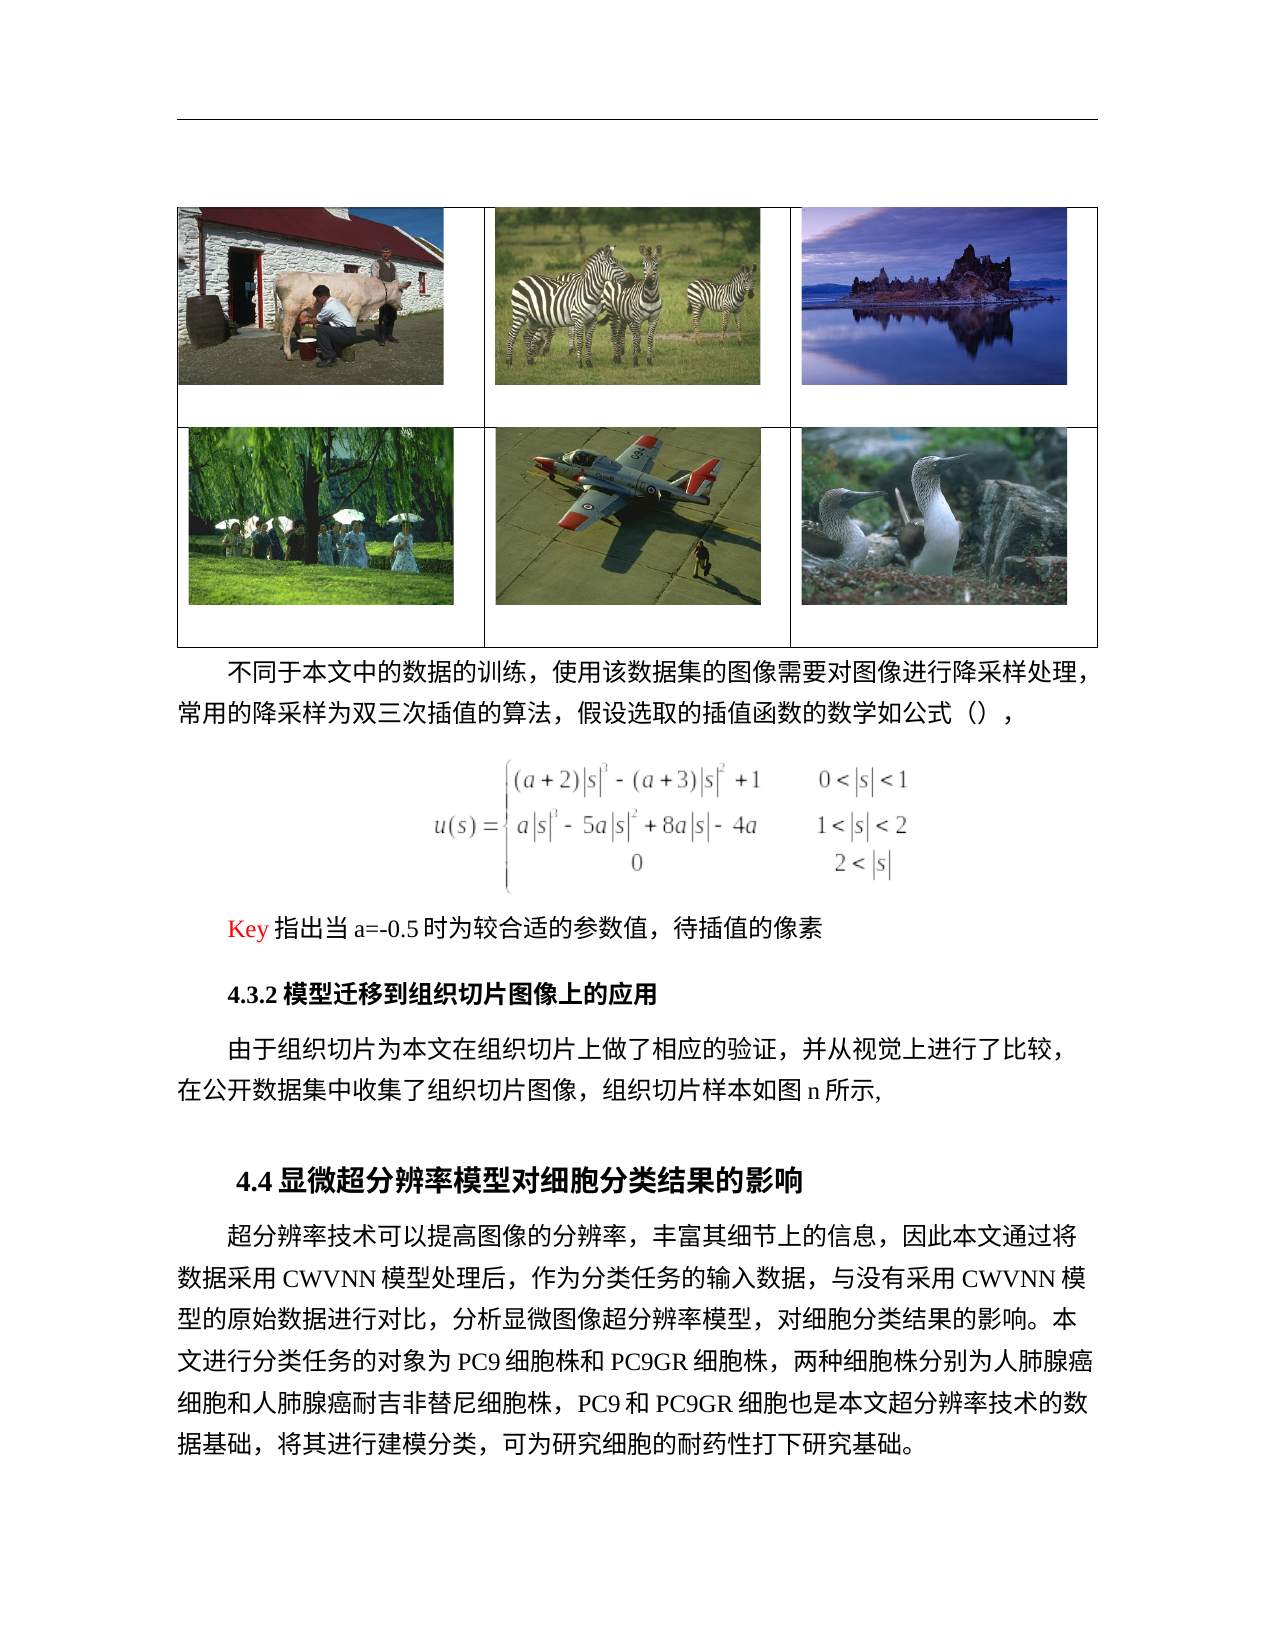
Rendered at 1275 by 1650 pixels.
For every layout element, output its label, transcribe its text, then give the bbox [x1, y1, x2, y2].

table_cell [791, 428, 1097, 647]
table_cell [485, 428, 790, 647]
table_cell [178, 208, 484, 427]
table_cell [178, 428, 484, 647]
picture [801, 427, 1068, 605]
text 不同于本文中的数据的训练，使用该数据集的图像需要对图像进行降采样处理，常用的降采样为双三次插值的算法，假设选取的插值函数的数学如公式（）， [177, 648, 1098, 731]
table_cell [791, 208, 1097, 427]
subtitle 4.4显微超分辨率模型对细胞分类结果的影响 [177, 1158, 1098, 1200]
picture [801, 207, 1068, 385]
picture [495, 427, 761, 605]
text Key指出当a=-0.5时为较合适的参数值，待插值的像素 [177, 904, 1098, 946]
table_cell [485, 208, 790, 427]
picture [188, 427, 454, 605]
text 由于组织切片为本文在组织切片上做了相应的验证，并从视觉上进行了比较，在公开数据集中收集了组织切片图像，组织切片样本如图n所示, [177, 1025, 1098, 1108]
text 超分辨率技术可以提高图像的分辨率，丰富其细节上的信息，因此本文通过将数据采用CWVNN模型处理后，作为分类任务的输入数据，与没有采用CWVNN模型的原始数据进行对比，分析显微图像超分辨率模型，对细胞分类结果的影响。本文进行分类任务的对象为PC9细胞株和PC9GR细胞株，两种细胞株分别为人肺腺癌细胞和人肺腺癌耐吉非替尼细胞株，PC9和PC9GR细胞也是本文超分辨率技术的数据基础，将其进行建模分类，可为研究细胞的耐药性打下研究基础。 [177, 1212, 1098, 1462]
subtitle 4.3.2 模型迁移到组织切片图像上的应用 [177, 971, 1098, 1012]
picture [495, 207, 761, 385]
picture [178, 207, 444, 385]
